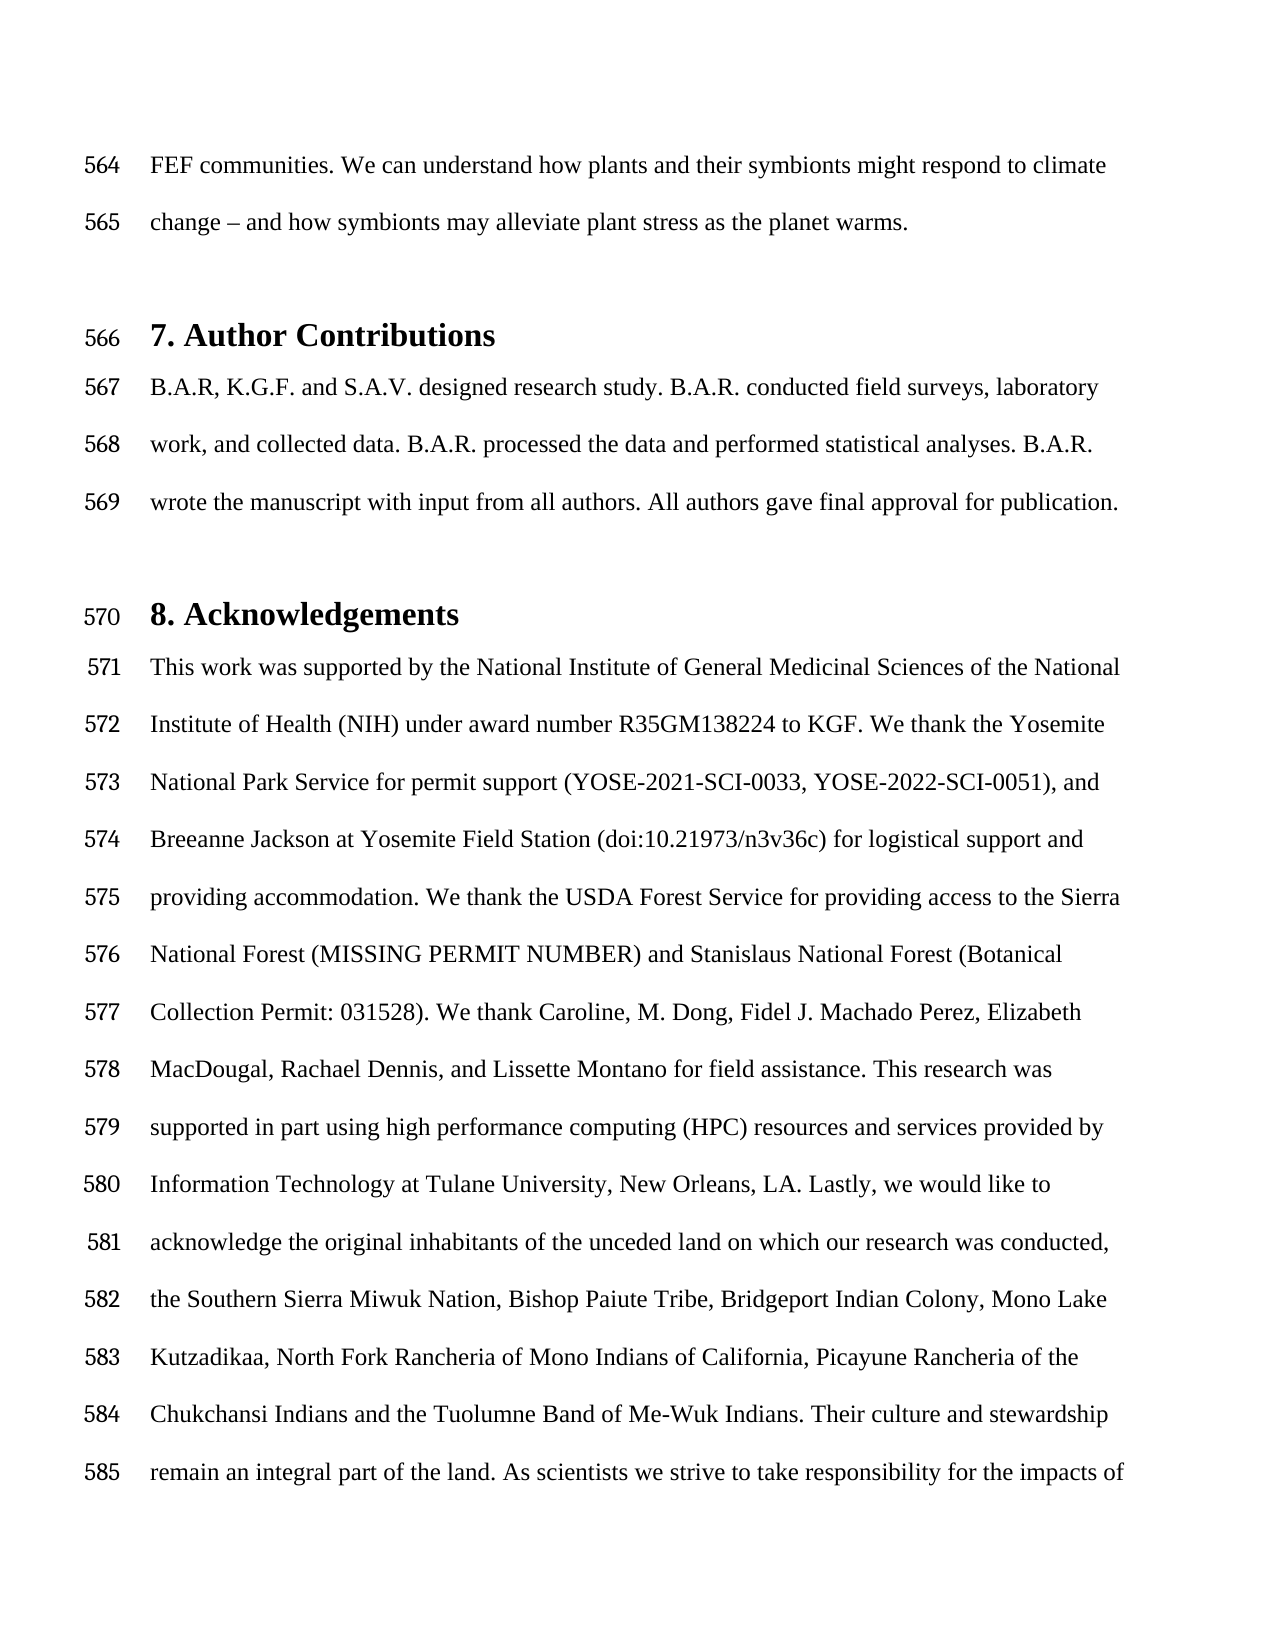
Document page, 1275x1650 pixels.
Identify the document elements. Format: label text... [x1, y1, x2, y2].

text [150, 150, 1125, 236]
subtitle 8. Acknowledgements [150, 594, 1125, 633]
subtitle 7. Author Contributions [150, 315, 1125, 353]
text B.A.R, K.G.F. and S.A.V. designed research study. B.A.R. conducted field surveys, laboratory work, and collected data. B.A.R. processed the data and performed statistical analyses. B.A.R. wrote the manuscript with input from all authors. All authors gave final approval for publication. [150, 372, 1125, 516]
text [150, 652, 1125, 1485]
